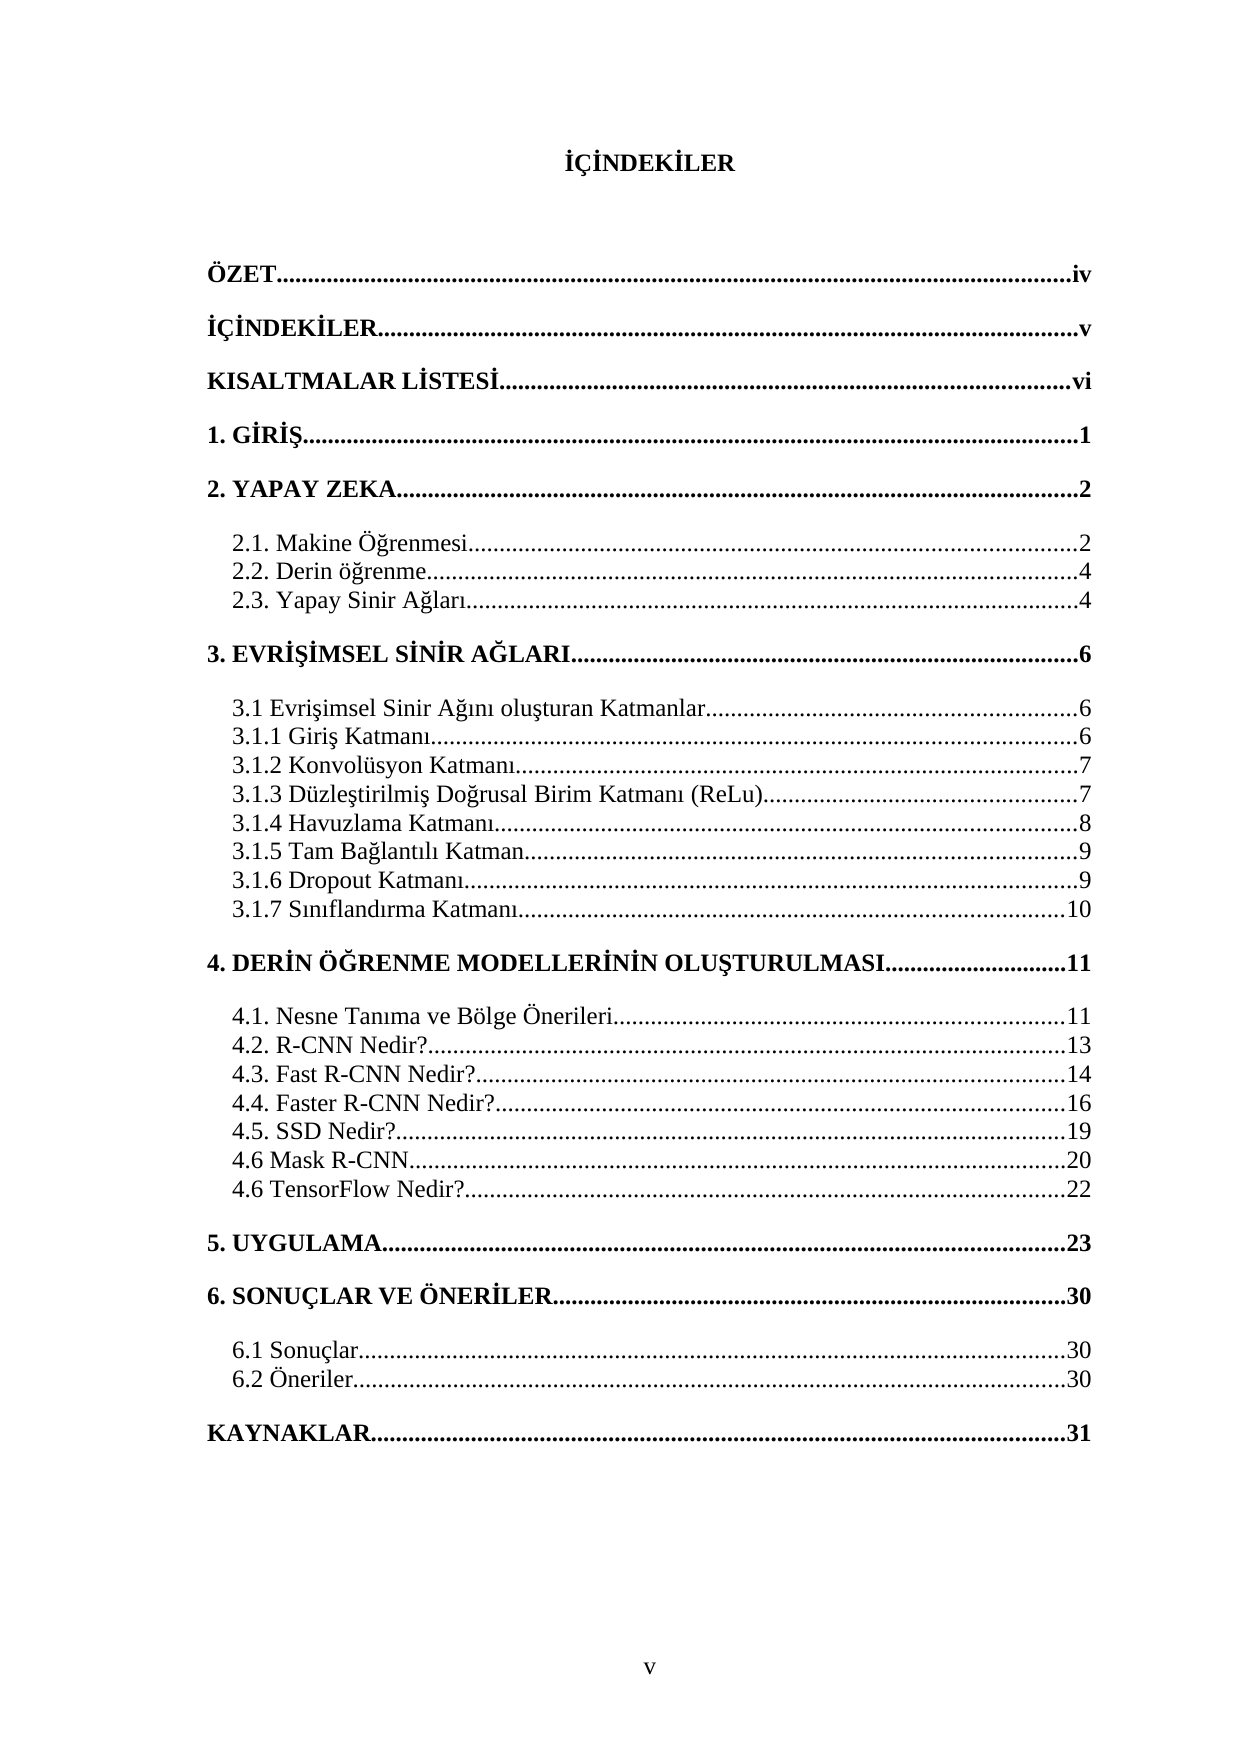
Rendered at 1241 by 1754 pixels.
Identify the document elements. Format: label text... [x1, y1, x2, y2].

text 3.1.2 Konvolüsyon Katmanı 7 [232, 750, 1092, 779]
text 3.1.3 Düzleştirilmiş Doğrusal Birim Katmanı (ReLu) 7 [232, 779, 1092, 808]
text 6.2 Öneriler 30 [232, 1364, 1092, 1393]
text 4.2. R-CNN Nedir? 13 [232, 1030, 1092, 1059]
text 3.1.4 Havuzlama Katmanı 8 [232, 808, 1092, 836]
text 2.2. Derin öğrenme 4 [232, 556, 1092, 585]
text 1. GİRİŞ 1 [207, 420, 1092, 449]
text 4.6 Mask R-CNN 20 [232, 1145, 1092, 1174]
text 3.1.7 Sınıflandırma Katmanı 10 [232, 894, 1092, 923]
text KISALTMALAR LİSTESİ vi [207, 366, 1092, 395]
text 4. DERİN ÖĞRENME MODELLERİNİN OLUŞTURULMASI 11 [207, 948, 1092, 976]
text 4.3. Fast R-CNN Nedir? 14 [232, 1059, 1092, 1088]
text 2.1. Makine Öğrenmesi 2 [232, 528, 1092, 556]
text 3. EVRİŞİMSEL SİNİR AĞLARI 6 [571, 639, 1092, 668]
text İÇİNDEKİLER [207, 148, 1092, 176]
text 3.1.5 Tam Bağlantılı Katman 9 [232, 836, 1092, 865]
text 3.1.1 Giriş Katmanı 6 [232, 721, 1092, 750]
text 3.1 Evrişimsel Sinir Ağını oluşturan Katmanlar 6 [232, 693, 1092, 721]
text 4.6 TensorFlow Nedir? 22 [232, 1174, 1092, 1203]
text 5. UYGULAMA 23 [207, 1228, 1092, 1256]
text 4.4. Faster R-CNN Nedir? 16 [232, 1088, 1092, 1116]
text ÖZET iv [207, 259, 1092, 288]
text 4.5. SSD Nedir? 19 [232, 1116, 1092, 1145]
text 4.1. Nesne Tanıma ve Bölge Önerileri 11 [613, 1001, 1092, 1030]
text 2. YAPAY ZEKA 2 [207, 474, 1092, 503]
text 2.3. Yapay Sinir Ağları 4 [232, 585, 1092, 614]
text KAYNAKLAR 31 [207, 1418, 1092, 1446]
text 6. SONUÇLAR VE ÖNERİLER 30 [207, 1281, 1092, 1310]
text 6.1 Sonuçlar 30 [232, 1335, 1092, 1364]
text 3.1.6 Dropout Katmanı 9 [232, 865, 1092, 894]
text İÇİNDEKİLER v [207, 313, 1092, 341]
